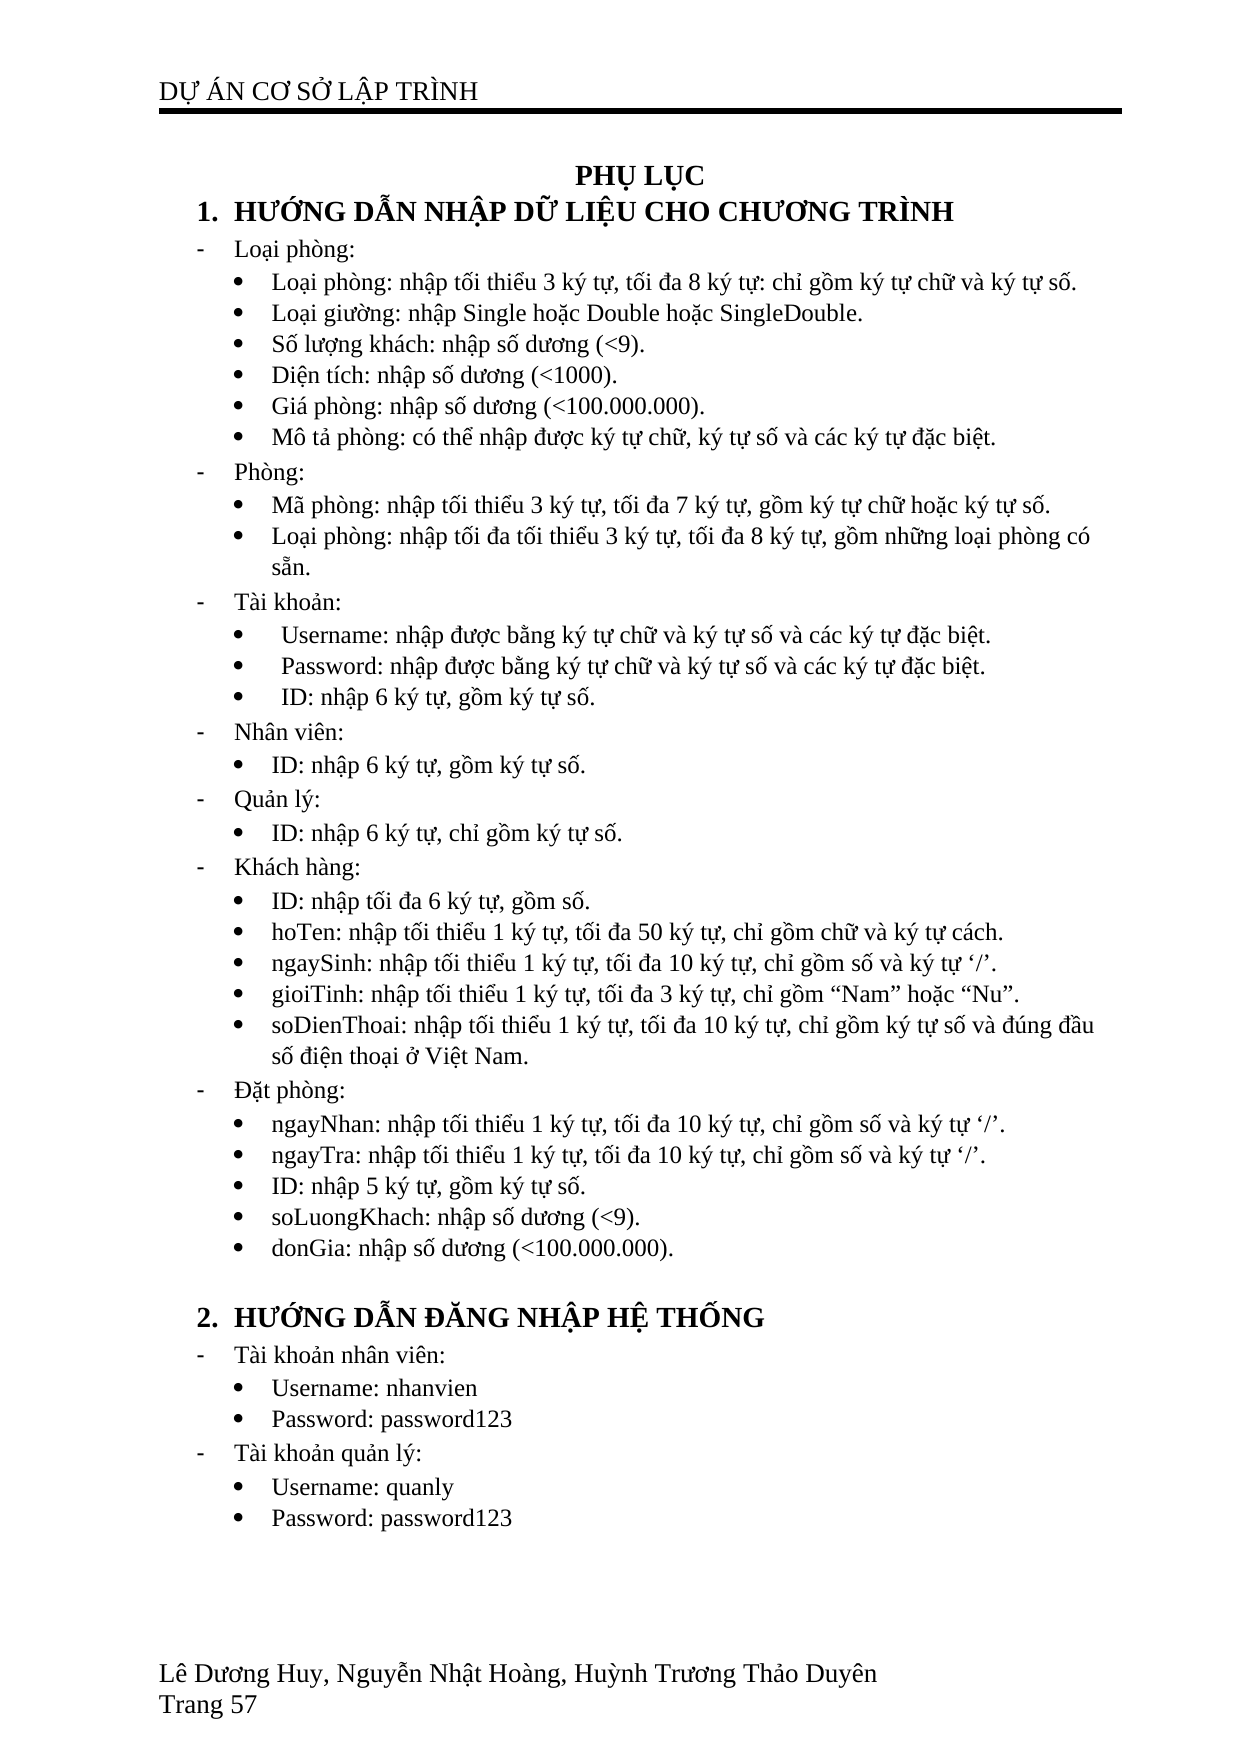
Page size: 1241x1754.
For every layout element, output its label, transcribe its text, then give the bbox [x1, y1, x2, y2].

list Password: password123 [234, 1404, 1122, 1433]
list Password: password123 [234, 1503, 1122, 1532]
list Diện tích: nhập số dương (<1000). [234, 360, 1122, 389]
list hoTen: nhập tối thiểu 1 ký tự, tối đa 50 ký tự, chỉ gồm chữ và ký tự cách. [234, 917, 1122, 946]
list Loại phòng: nhập tối thiểu 3 ký tự, tối đa 8 ký tự: chỉ gồm ký tự chữ và ký tự số. [234, 267, 1122, 296]
list Password: nhập được bằng ký tự chữ và ký tự số và các ký tự đặc biệt. [234, 651, 1122, 680]
list Nhân viên: [196, 713, 1122, 747]
list Loại phòng: [196, 231, 1122, 264]
list Username: quanly [234, 1472, 1122, 1501]
list Khách hàng: [196, 849, 1122, 883]
list Tài khoản: [196, 583, 1122, 617]
list soDienThoai: nhập tối thiểu 1 ký tự, tối đa 10 ký tự, chỉ gồm ký tự số và đúng đầu số điện thoại ở Việt Nam. [234, 1010, 1122, 1070]
list Mã phòng: nhập tối thiểu 3 ký tự, tối đa 7 ký tự, gồm ký tự chữ hoặc ký tự số. [234, 490, 1122, 519]
list Username: nhanvien [234, 1373, 1122, 1402]
list Quản lý: [196, 781, 1122, 815]
list Đặt phòng: [196, 1072, 1122, 1106]
list Mô tả phòng: có thể nhập được ký tự chữ, ký tự số và các ký tự đặc biệt. [234, 422, 1122, 451]
subtitle PHỤ LỤC [159, 158, 1122, 192]
list HƯỚNG DẪN NHẬP DỮ LIỆU CHO CHƯƠNG TRÌNH [196, 194, 1122, 228]
list Giá phòng: nhập số dương (<100.000.000). [234, 391, 1122, 420]
list donGia: nhập số dương (<100.000.000). [234, 1233, 1122, 1262]
list Username: nhập được bằng ký tự chữ và ký tự số và các ký tự đặc biệt. [234, 620, 1122, 649]
list ID: nhập 6 ký tự, gồm ký tự số. [234, 682, 1122, 711]
list ngayTra: nhập tối thiểu 1 ký tự, tối đa 10 ký tự, chỉ gồm số và ký tự ‘/’. [234, 1140, 1122, 1168]
list ID: nhập 5 ký tự, gồm ký tự số. [234, 1171, 1122, 1199]
list ID: nhập tối đa 6 ký tự, gồm số. [234, 886, 1122, 914]
list Loại giường: nhập Single hoặc Double hoặc SingleDouble. [234, 298, 1122, 327]
list ID: nhập 6 ký tự, gồm ký tự số. [234, 750, 1122, 779]
list ngaySinh: nhập tối thiểu 1 ký tự, tối đa 10 ký tự, chỉ gồm số và ký tự ‘/’. [234, 948, 1122, 977]
list Tài khoản quản lý: [196, 1435, 1122, 1469]
list Loại phòng: nhập tối đa tối thiểu 3 ký tự, tối đa 8 ký tự, gồm những loại phòng có sẵn. [234, 521, 1122, 581]
list ngayNhan: nhập tối thiểu 1 ký tự, tối đa 10 ký tự, chỉ gồm số và ký tự ‘/’. [234, 1109, 1122, 1137]
list ID: nhập 6 ký tự, chỉ gồm ký tự số. [234, 818, 1122, 847]
list soLuongKhach: nhập số dương (<9). [234, 1202, 1122, 1231]
list Phòng: [196, 453, 1122, 488]
list gioiTinh: nhập tối thiểu 1 ký tự, tối đa 3 ký tự, chỉ gồm “Nam” hoặc “Nu”. [234, 979, 1122, 1008]
list HƯỚNG DẪN ĐĂNG NHẬP HỆ THỐNG [196, 1300, 1122, 1334]
list Số lượng khách: nhập số dương (<9). [234, 329, 1122, 358]
list Tài khoản nhân viên: [196, 1336, 1122, 1370]
